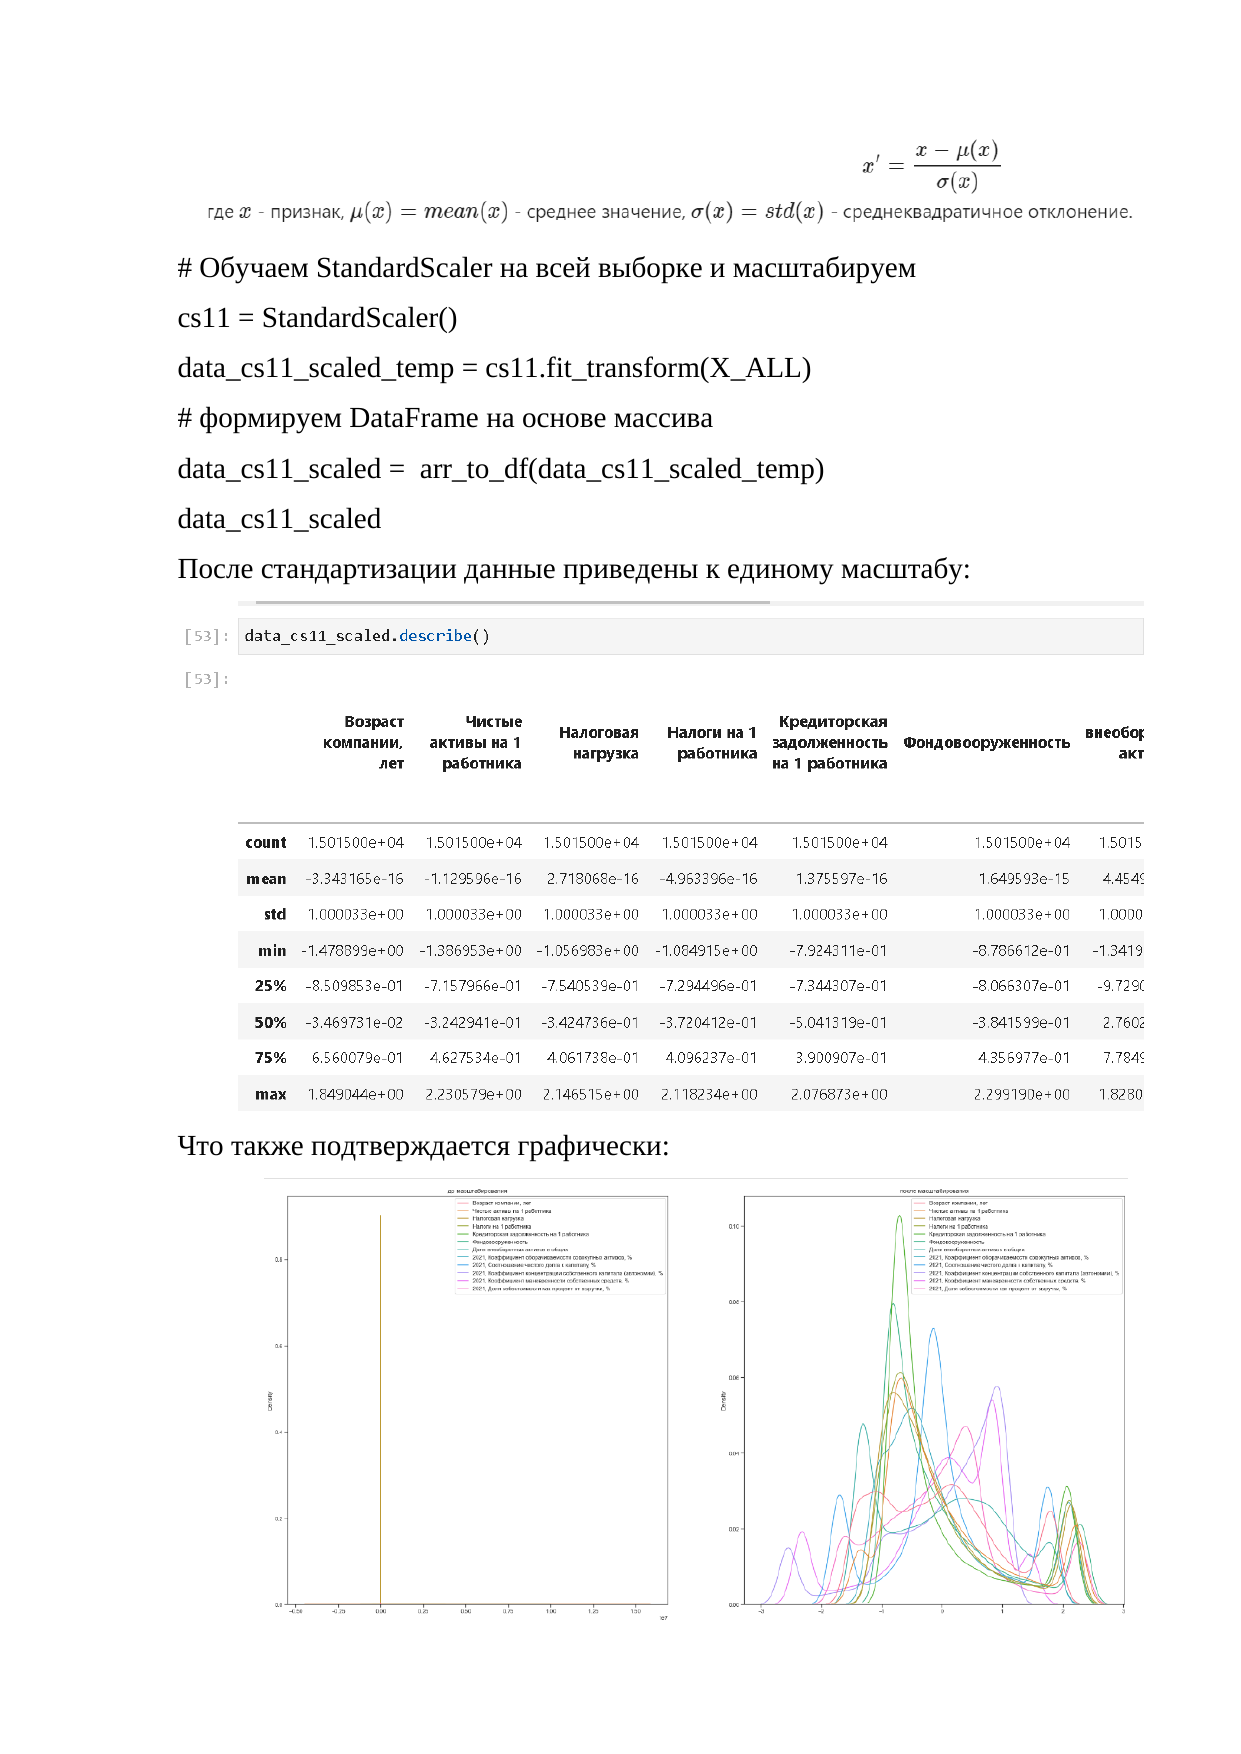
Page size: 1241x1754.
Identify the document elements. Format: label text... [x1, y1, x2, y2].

text # Обучаем StandardScaler на всей выборке и масштабируем [177, 250, 1152, 283]
text # формируем DataFrame на основе массива [177, 401, 1152, 434]
text data_cs11_scaled [177, 501, 1152, 535]
text cs11 = StandardScaler() [177, 300, 1152, 333]
text После стандартизации данные приведены к единому масштабу: [177, 552, 1152, 585]
text data_cs11_scaled = arr_to_df(data_cs11_scaled_temp) [177, 451, 1152, 484]
picture [251, 1178, 1142, 1632]
picture [177, 118, 1152, 236]
picture [177, 601, 1151, 1115]
text Что также подтверждается графически: [177, 1128, 1152, 1162]
text data_cs11_scaled_temp = cs11.fit_transform(X_ALL) [177, 350, 1152, 384]
